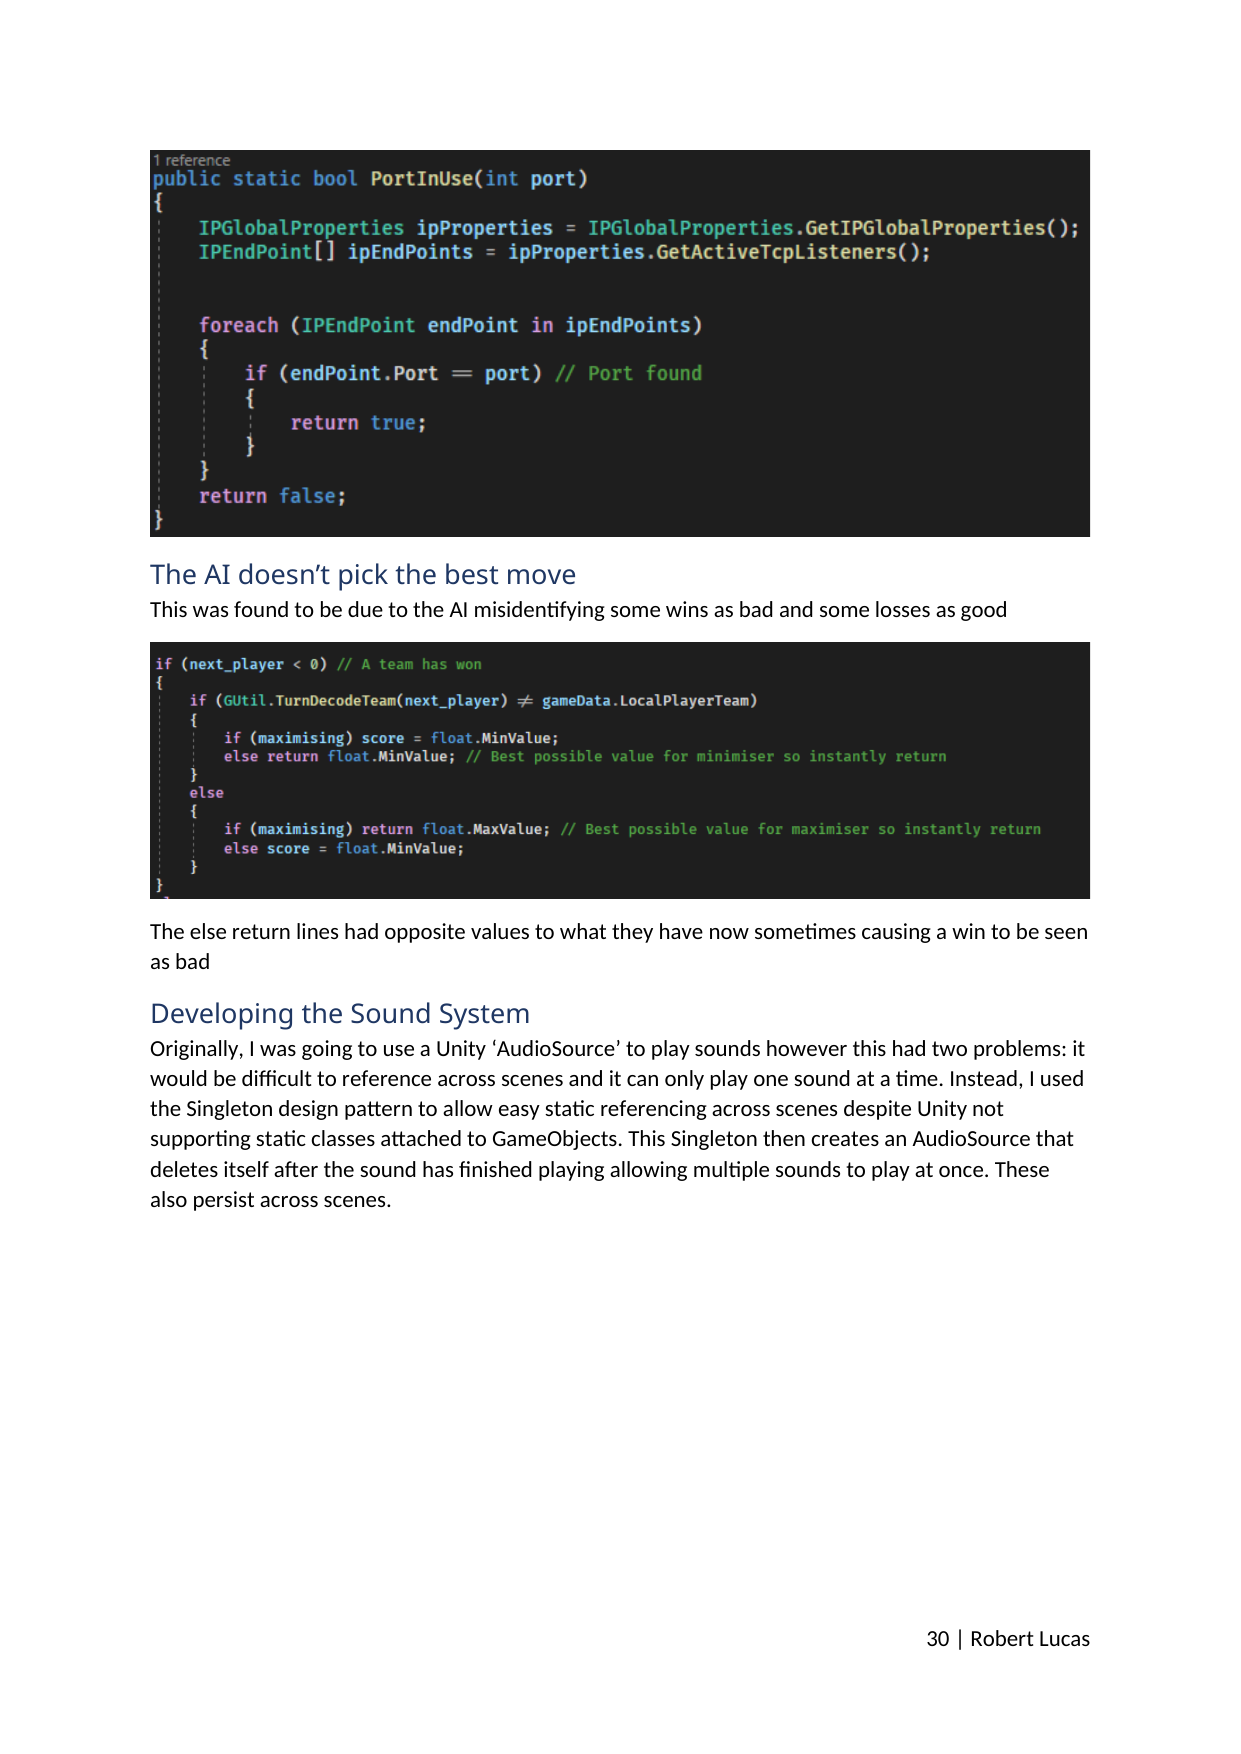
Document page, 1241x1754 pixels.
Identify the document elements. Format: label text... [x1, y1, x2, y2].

text Originally, I was going to use a Unity ‘AudioSource’ to play sounds however this had two problems: it would be difficult to reference across scenes and it can only play one sound at a time. Instead, I used the Singleton design pattern to allow easy static referencing across scenes despite Unity not supporting static classes attached to GameObjects. This Singleton then creates an AudioSource that deletes itself after the sound has finished playing allowing multiple sounds to play at once. These also persist across scenes. [150, 1034, 1090, 1213]
text This was found to be due to the AI misidentifying some wins as bad and some losses as good [150, 596, 1090, 624]
picture [150, 642, 1091, 899]
subtitle Developing the Sound System [150, 994, 1090, 1031]
picture [150, 150, 1091, 537]
subtitle The AI doesn’t pick the best move [150, 556, 1090, 593]
text The else return lines had opposite values to what they have now sometimes causing a win to be seen as bad [150, 917, 1090, 975]
